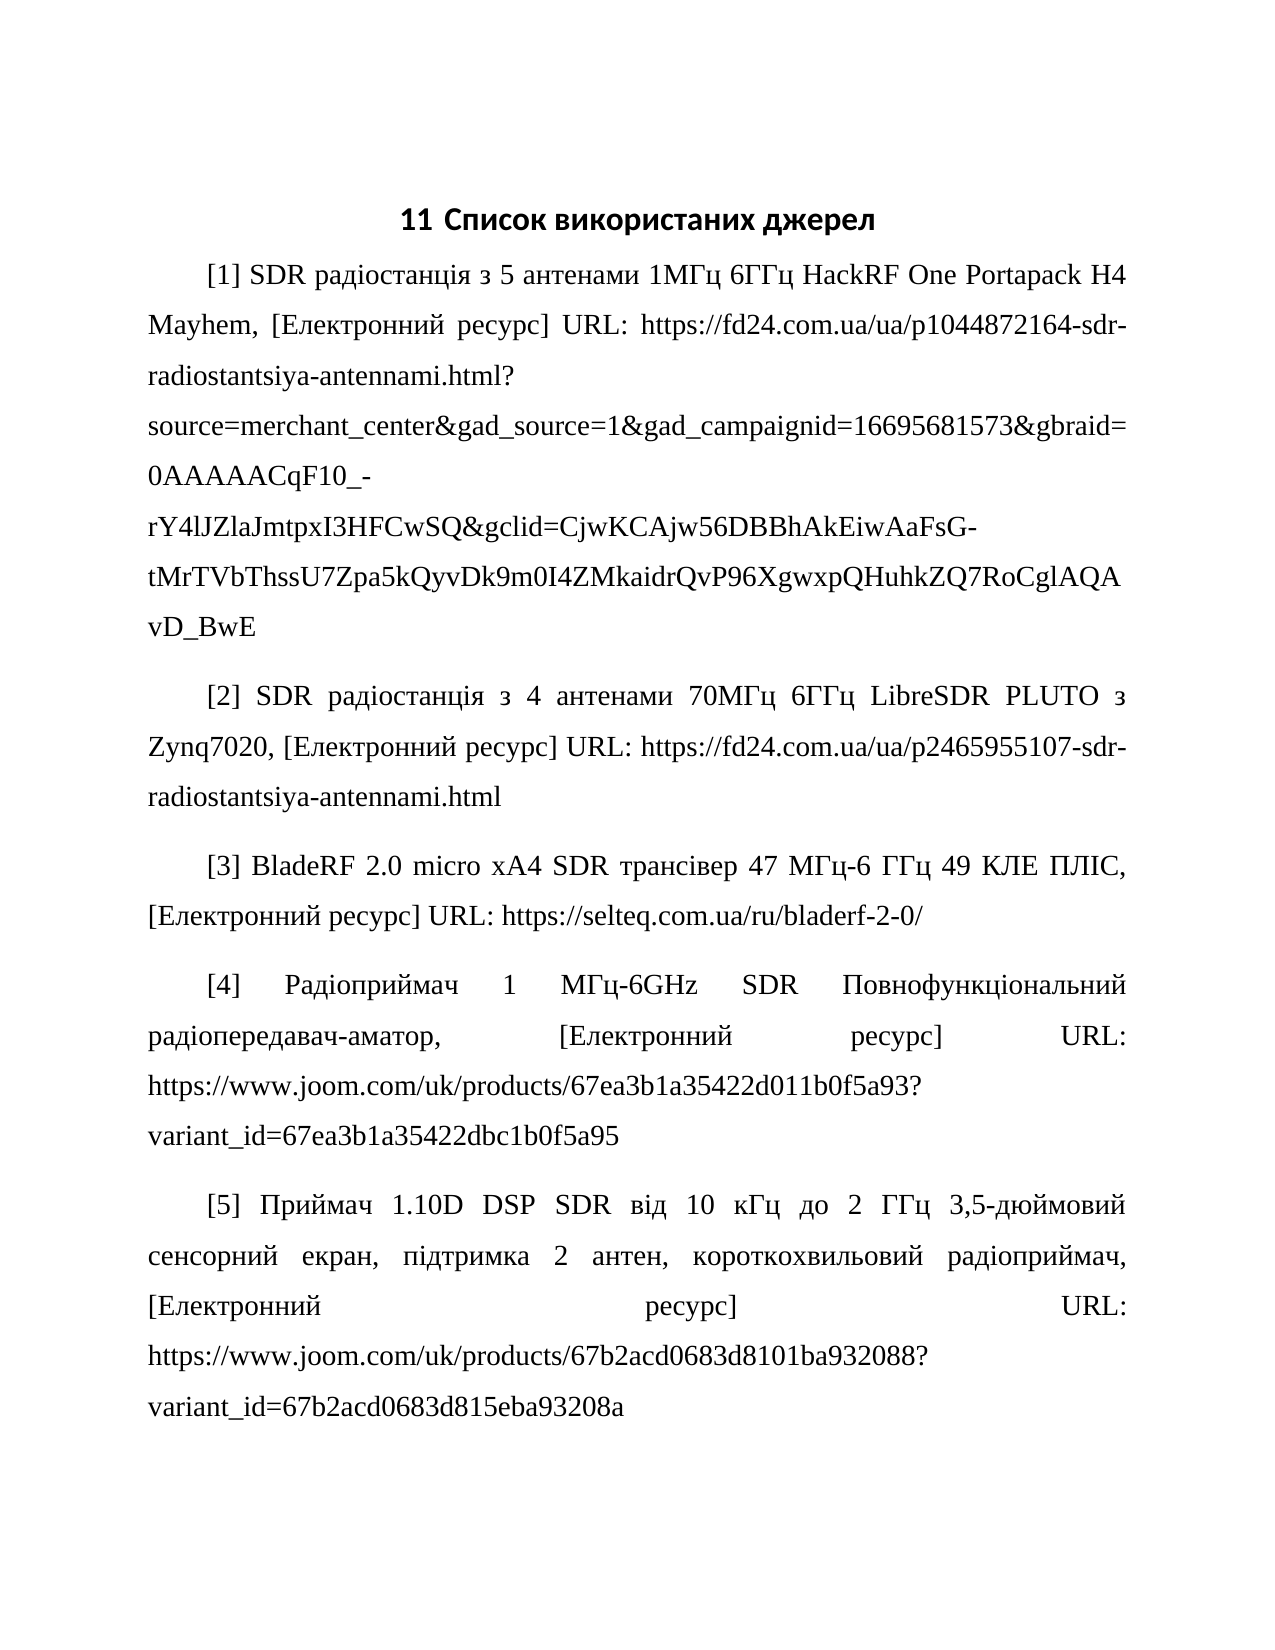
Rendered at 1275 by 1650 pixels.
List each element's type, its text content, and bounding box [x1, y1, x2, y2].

text [3] BladeRF 2.0 micro xA4 SDR трансівер 47 МГц-6 ГГц 49 КЛЕ ПЛІС, [Електронний ресурс] URL: https://selteq.com.ua/ru/bladerf-2-0/ [148, 848, 1127, 932]
text [1] SDR радіостанція з 5 антенами 1МГц 6ГГц HackRF One Portapack H4 Mayhem, [Електронний ресурс] URL: https://fd24.com.ua/ua/p1044872164-sdr-radiostantsiya-antennami.html?source=merchant_center&gad_source=1&gad_campaignid=16695681573&gbraid=0AAAAACqF10_-rY4lJZlaJmtpxI3HFCwSQ&gclid=CjwKCAjw56DBBhAkEiwAaFsG-tMrTVbThssU7Zpa5kQyvDk9m0I4ZMkaidrQvP96XgwxpQHuhkZQ7RoCglAQAvD_BwE [148, 257, 1127, 643]
text [4] Радіоприймач 1 МГц-6GHz SDR Повнофункціональний радіопередавач-аматор, [Електронний ресурс] URL: https://www.joom.com/uk/products/67ea3b1a35422d011b0f5a93?variant_id=67ea3b1a35422dbc1b0f5a95 [148, 967, 1127, 1152]
subtitle Список використаних джерел [148, 198, 1127, 238]
text [5] Приймач 1.10D DSP SDR від 10 кГц до 2 ГГц 3,5-дюймовий сенсорний екран, підтримка 2 антен, короткохвильовий радіоприймач, [Електронний ресурс] URL: https://www.joom.com/uk/products/67b2acd0683d8101ba932088?variant_id=67b2acd0683d815eba93208a [148, 1187, 1127, 1422]
text [2] SDR радіостанція з 4 антенами 70МГц 6ГГц LibreSDR PLUTO з Zynq7020, [Електронний ресурс] URL: https://fd24.com.ua/ua/p2465955107-sdr-radiostantsiya-antennami.html [148, 678, 1127, 812]
